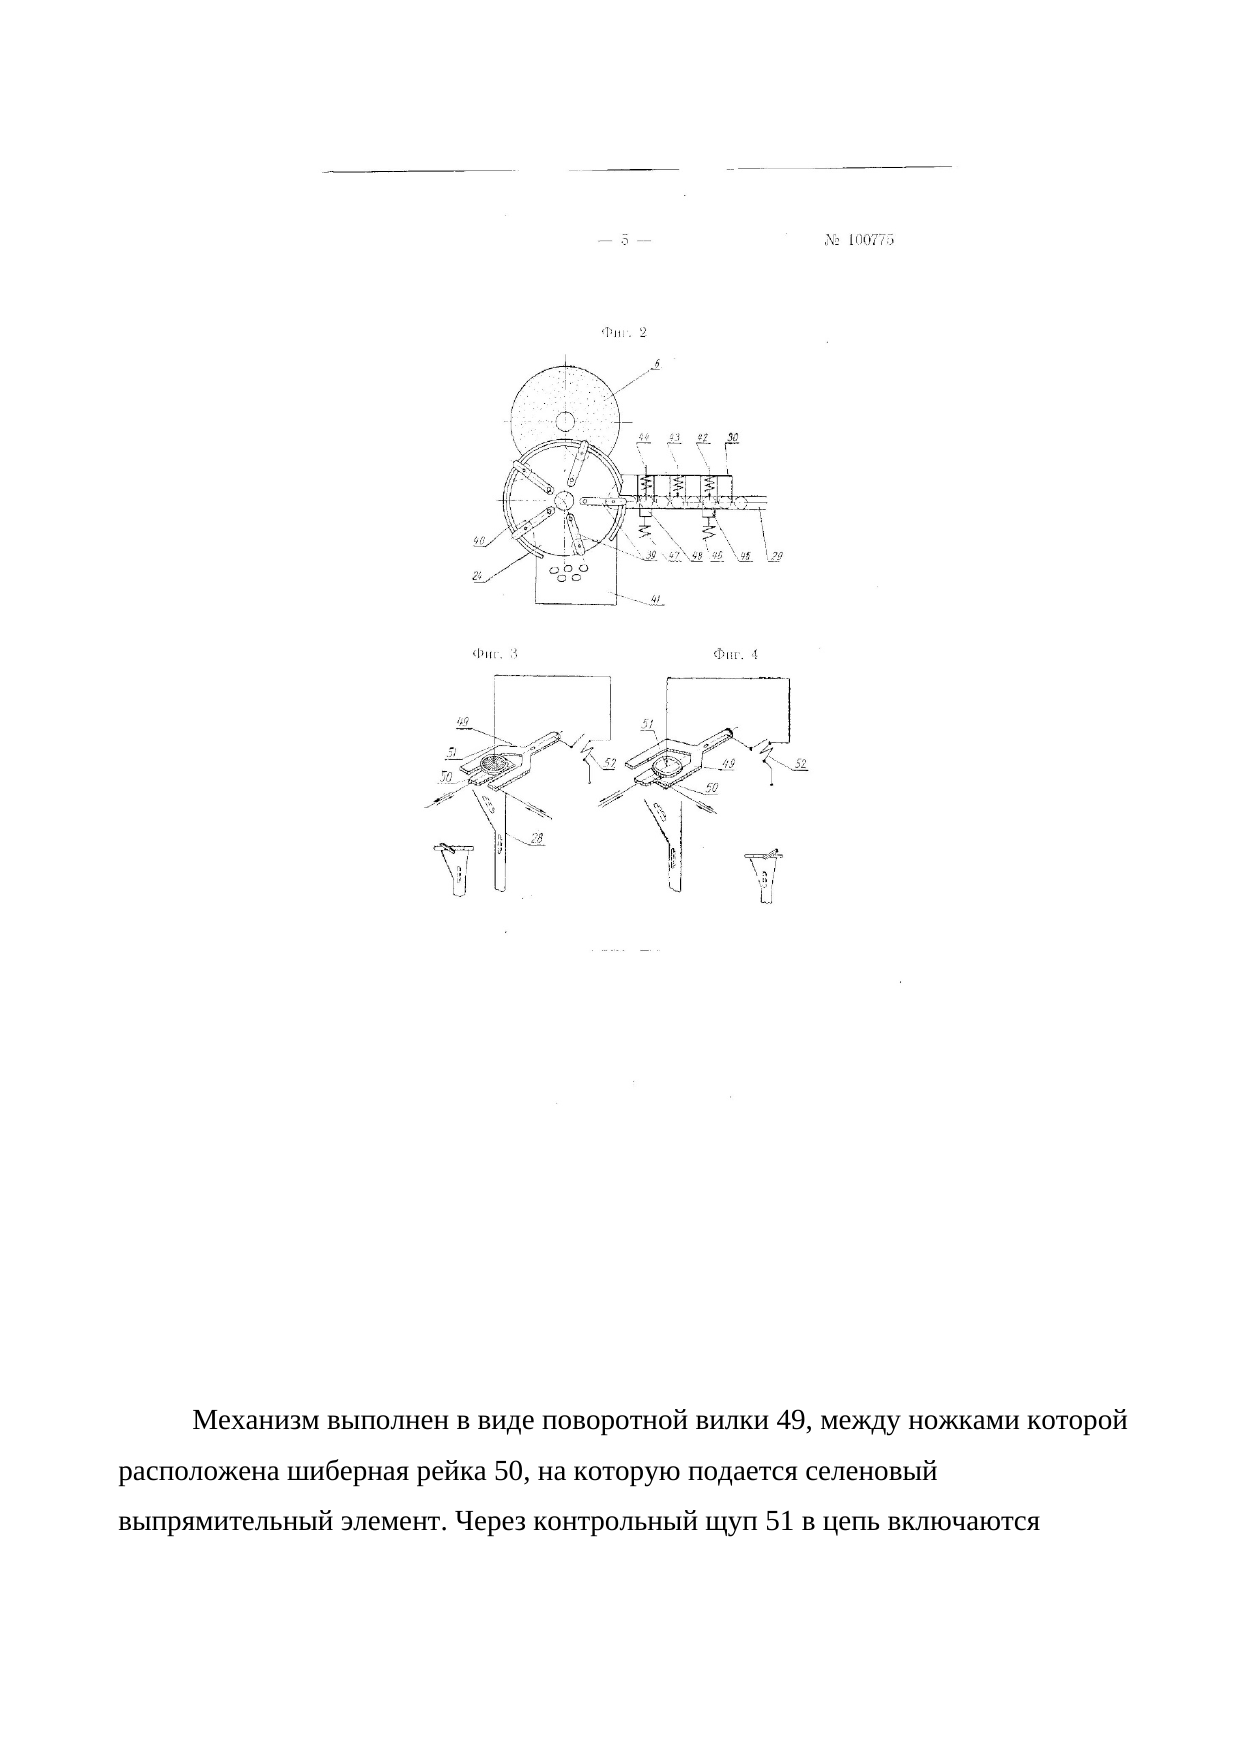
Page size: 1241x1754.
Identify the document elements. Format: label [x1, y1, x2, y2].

text [118, 1402, 1152, 1537]
picture [202, 162, 1068, 1386]
